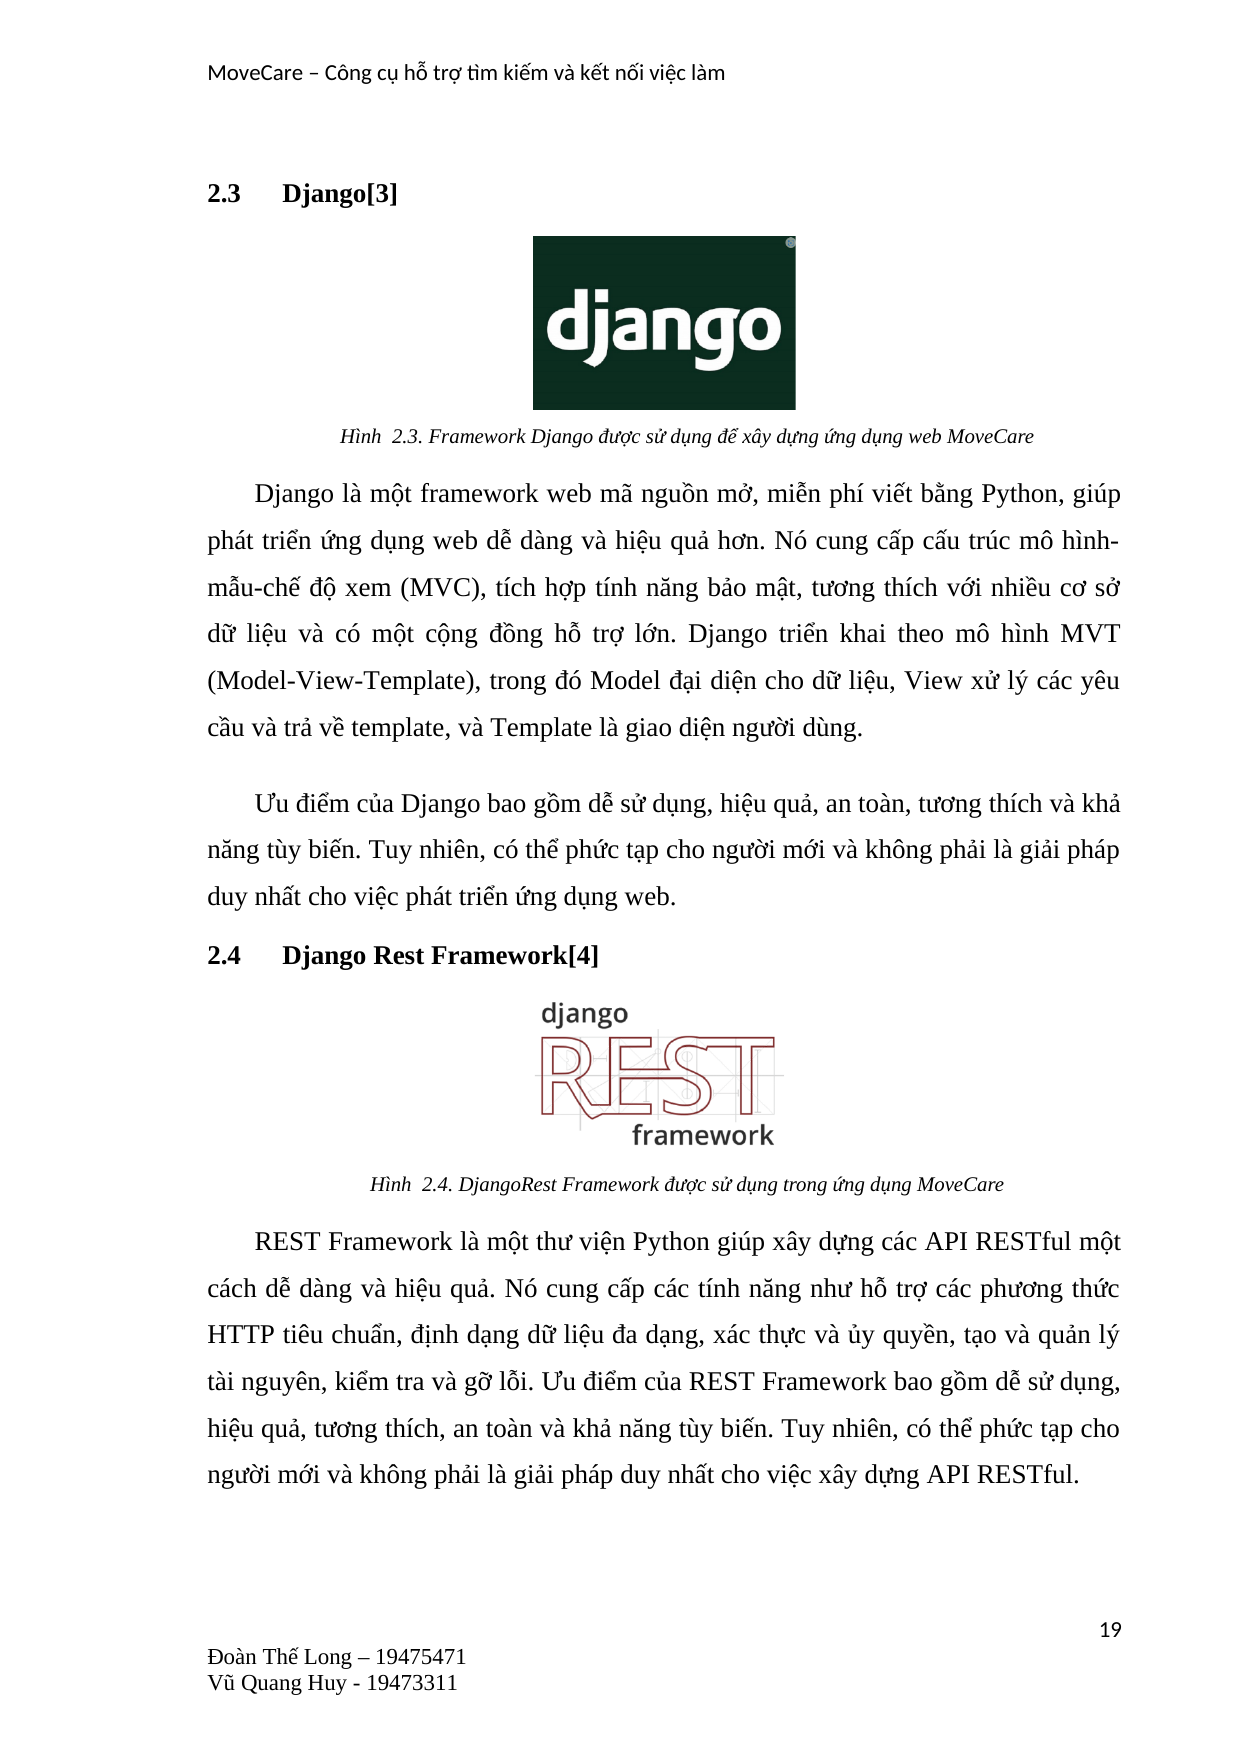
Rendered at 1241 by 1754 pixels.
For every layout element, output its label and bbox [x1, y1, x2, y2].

picture [533, 236, 796, 410]
picture [534, 998, 794, 1158]
